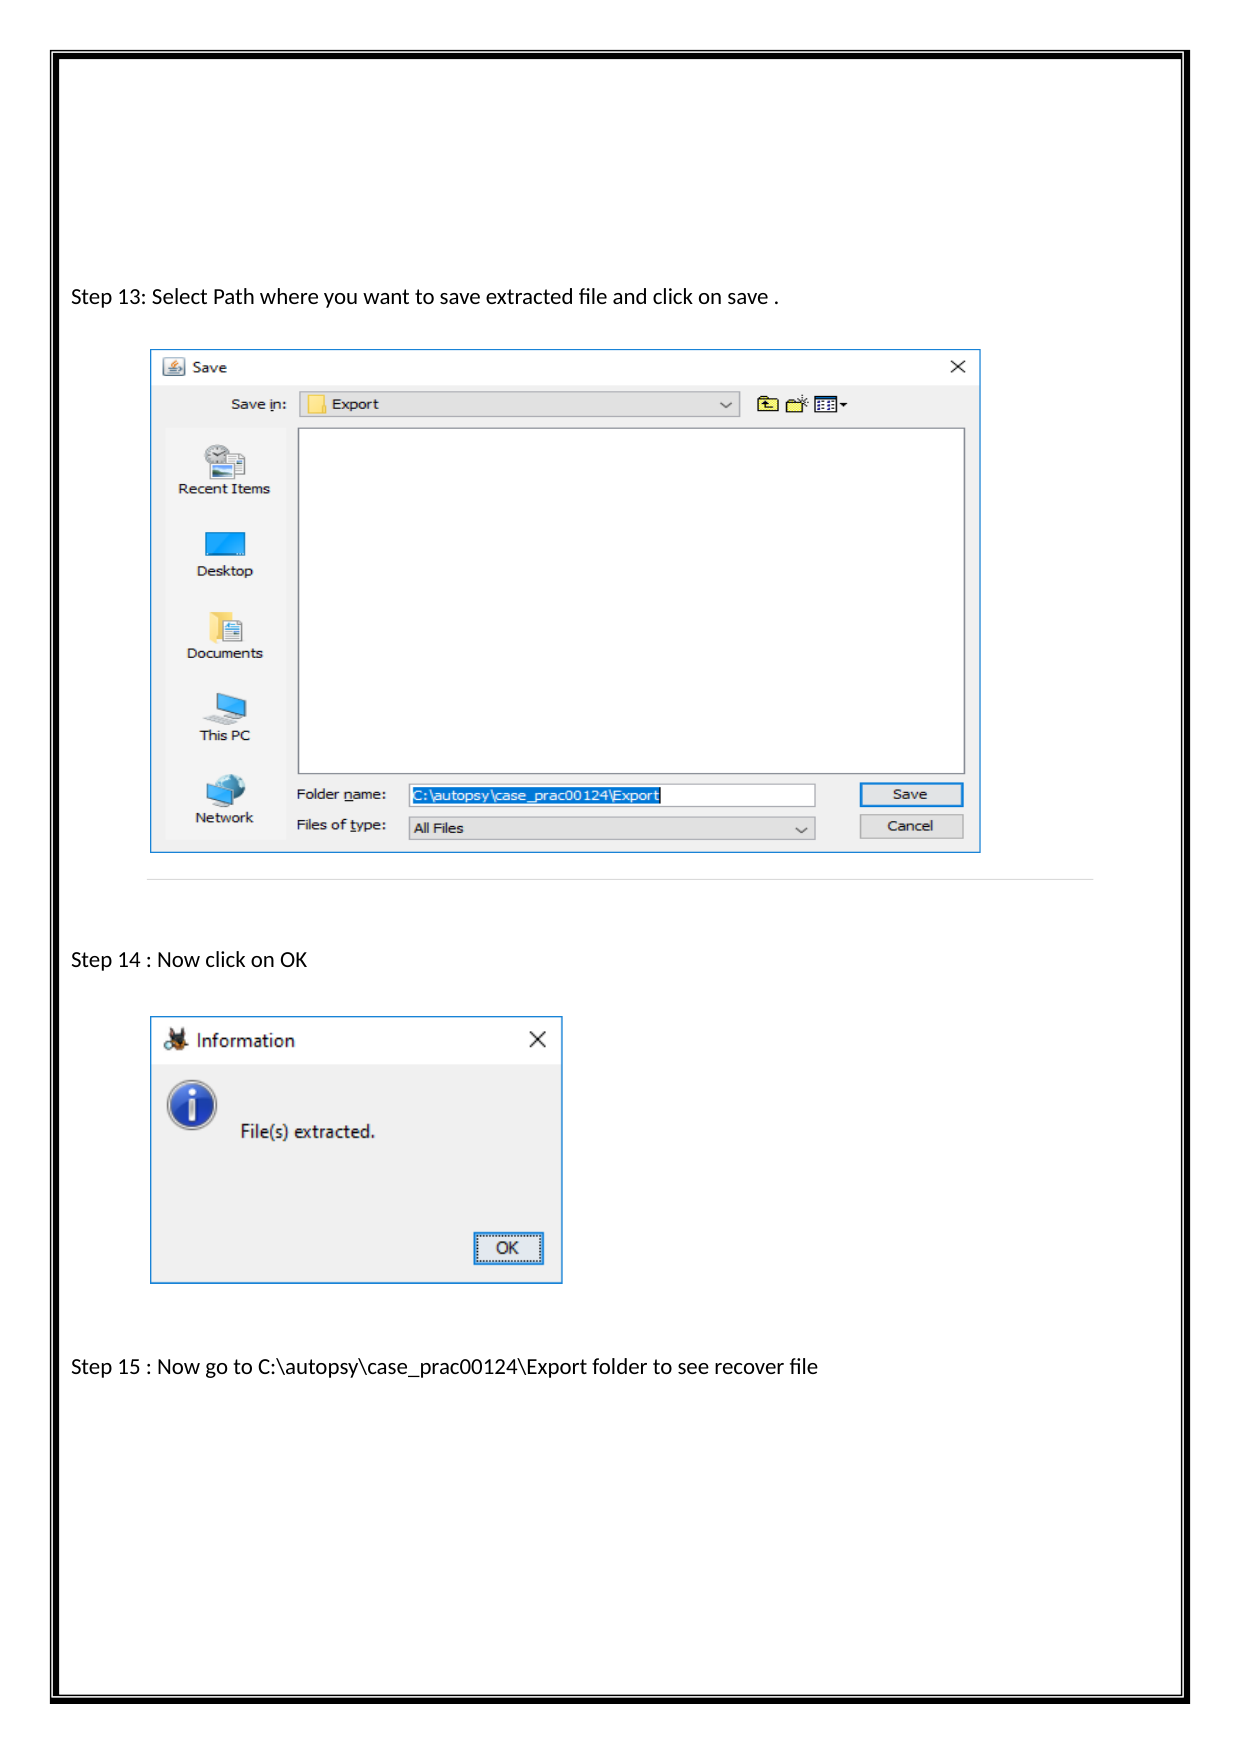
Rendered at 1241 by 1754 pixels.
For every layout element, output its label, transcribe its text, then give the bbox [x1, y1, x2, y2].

text Step 14 : Now click on OK [71, 946, 1184, 974]
text Step 13: Select Path where you want to save extracted file and click on save . [71, 282, 1184, 310]
picture [150, 349, 981, 853]
picture [150, 1016, 563, 1284]
text Step 15 : Now go to C:\autopsy\case_prac00124\Export folder to see recover file [71, 1352, 1184, 1380]
